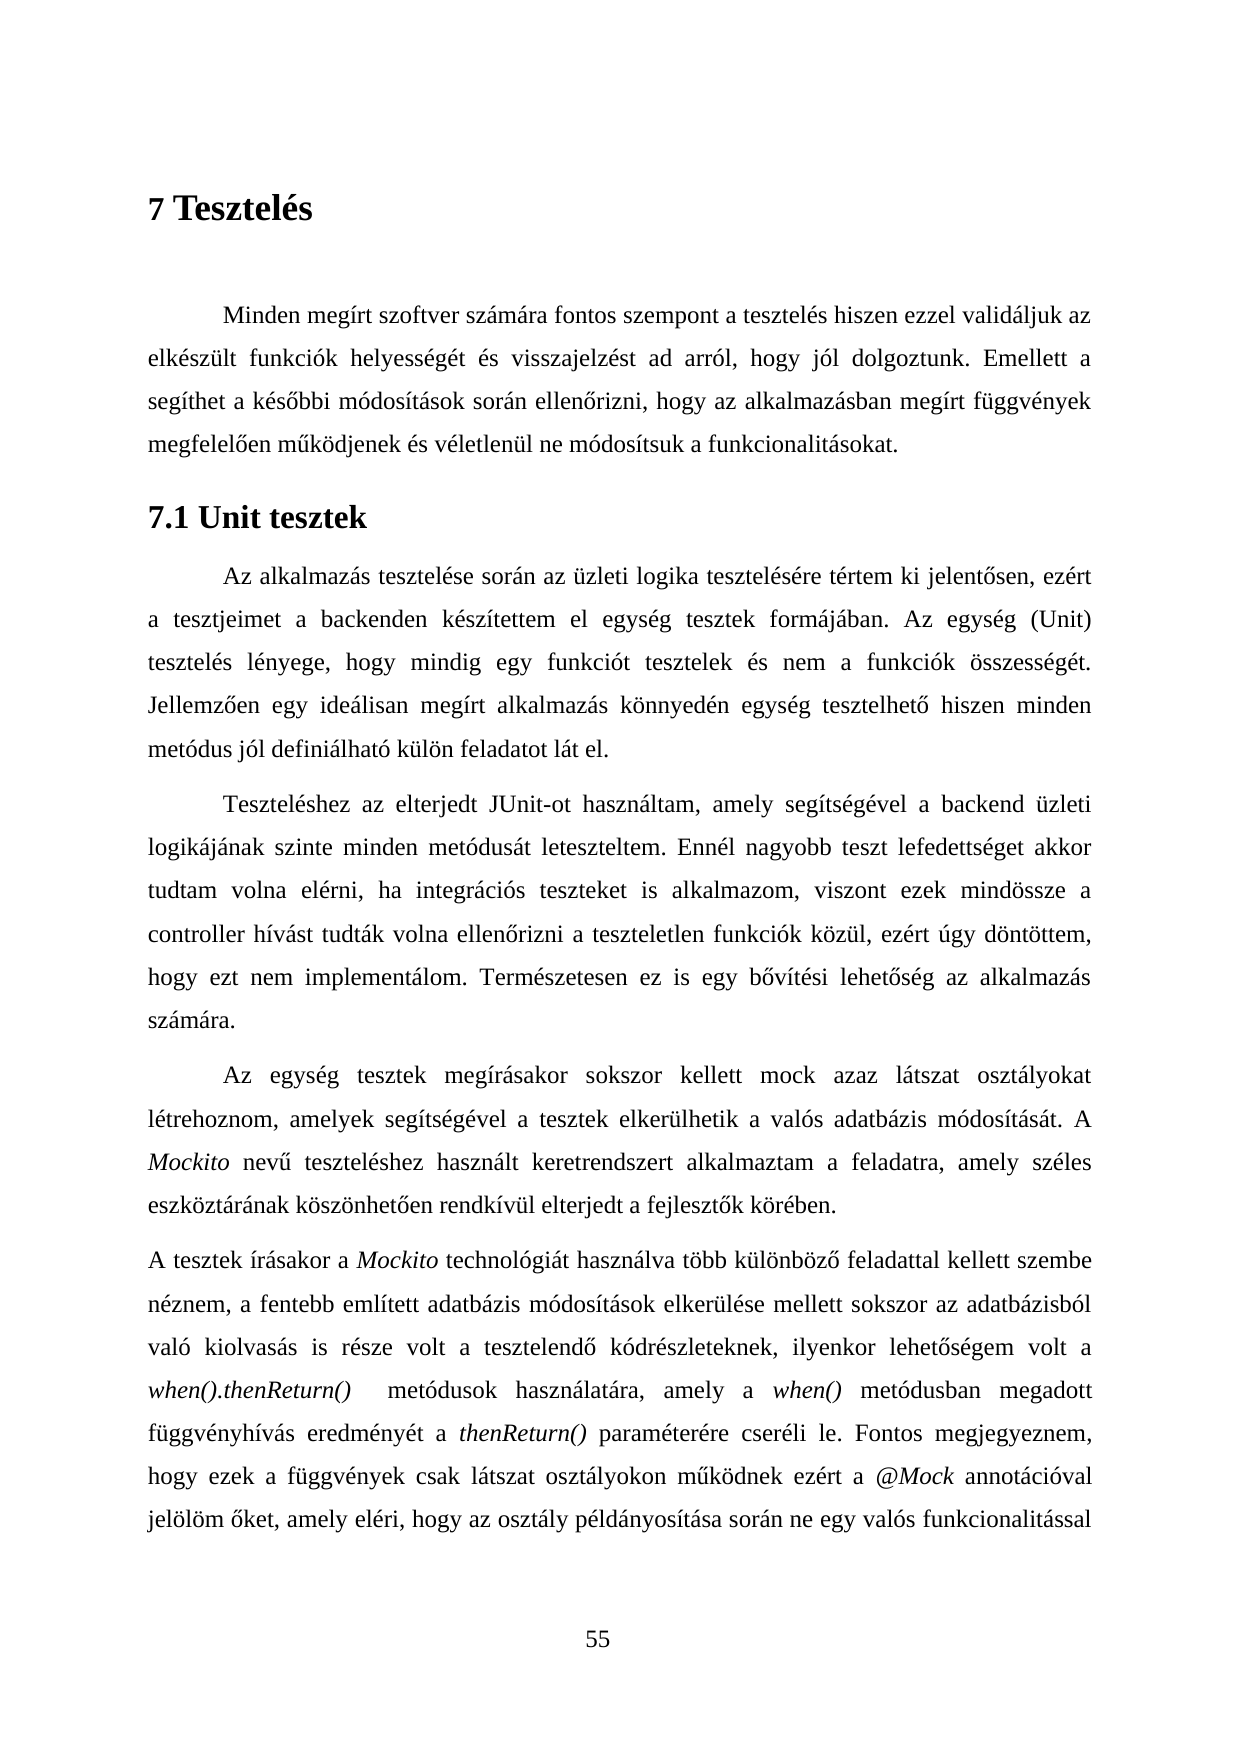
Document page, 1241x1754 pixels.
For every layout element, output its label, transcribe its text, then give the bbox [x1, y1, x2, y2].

text Teszteléshez az elterjedt JUnit-ot használtam, amely segítségével a backend üzleti logikájának szinte minden metódusát leteszteltem. Ennél nagyobb teszt lefedettséget akkor tudtam volna elérni, ha integrációs teszteket is alkalmazom, viszont ezek mindössze a controller hívást tudták volna ellenőrizni a teszteletlen funkciók közül, ezért úgy döntöttem, hogy ezt nem implementálom. Természetesen ez is egy bővítési lehetőség az alkalmazás számára. [148, 789, 1092, 1034]
subtitle Tesztelés [148, 185, 1092, 228]
text Minden megírt szoftver számára fontos szempont a tesztelés hiszen ezzel validáljuk az elkészült funkciók helyességét és visszajelzést ad arról, hogy jól dolgoztunk. Emellett a segíthet a későbbi módosítások során ellenőrizni, hogy az alkalmazásban megírt függvények megfelelően működjenek és véletlenül ne módosítsuk a funkcionalitásokat. [148, 300, 1092, 458]
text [148, 1246, 1092, 1533]
text Az egység tesztek megírásakor sokszor kellett mock azaz látszat osztályokat létrehoznom, amelyek segítségével a tesztek elkerülhetik a valós adatbázis módosítását. A Mockito nevű teszteléshez használt keretrendszert alkalmaztam a feladatra, amely széles eszköztárának köszönhetően rendkívül elterjedt a fejlesztők körében. [148, 1061, 1092, 1219]
text Az alkalmazás tesztelése során az üzleti logika tesztelésére tértem ki jelentősen, ezért a tesztjeimet a backenden készítettem el egység tesztek formájában. Az egység (Unit) tesztelés lényege, hogy mindig egy funkciót tesztelek és nem a funkciók összességét. Jellemzően egy ideálisan megírt alkalmazás könnyedén egység tesztelhető hiszen minden metódus jól definiálható külön feladatot lát el. [148, 561, 1092, 762]
subtitle Unit tesztek [148, 497, 1092, 536]
